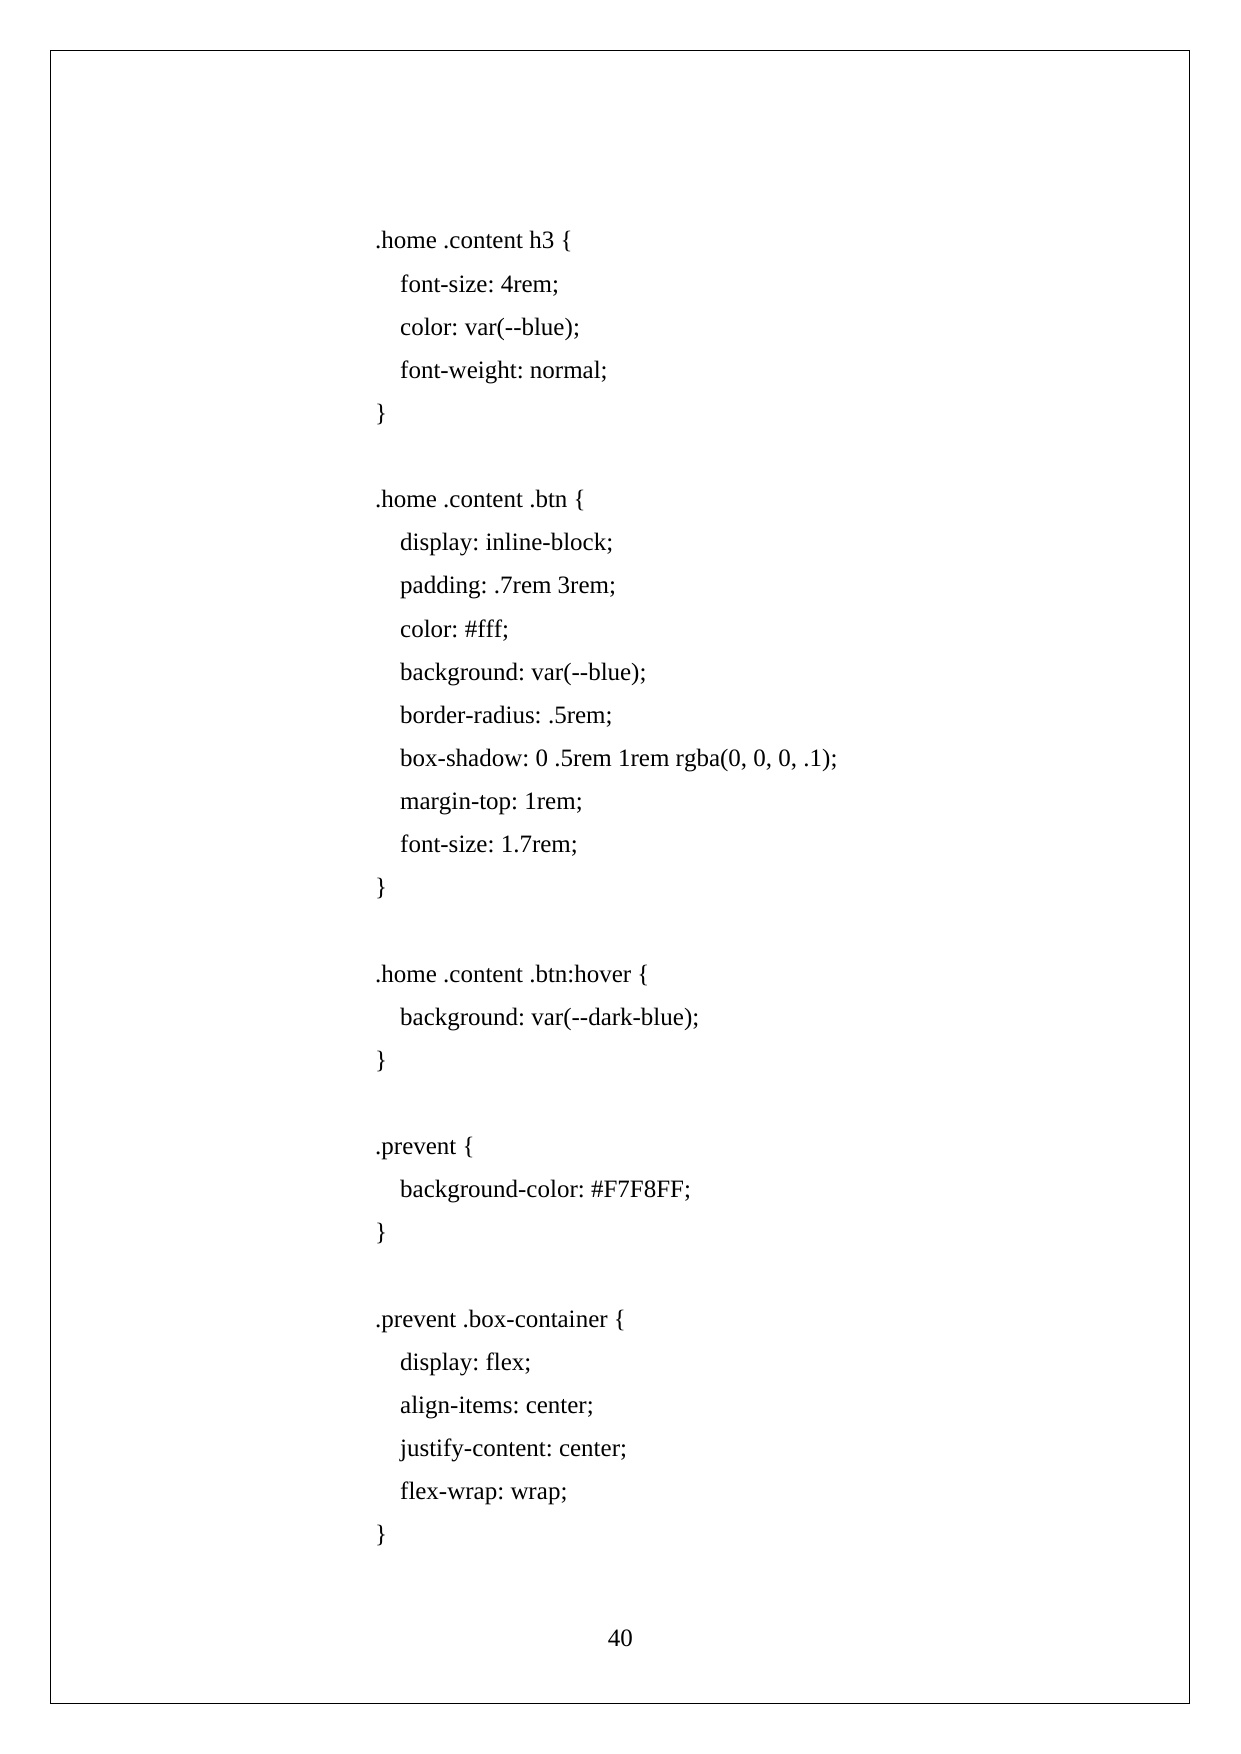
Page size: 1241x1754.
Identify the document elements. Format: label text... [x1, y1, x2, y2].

list justify-content: center; [375, 1433, 1090, 1462]
list .home .content .btn:hover { [375, 959, 1090, 987]
list background: var(--dark-blue); [375, 1002, 1090, 1031]
list padding: .7rem 3rem; [375, 571, 1090, 599]
list } [375, 872, 1090, 901]
list color: var(--blue); [375, 312, 1090, 341]
list background: var(--blue); [375, 657, 1090, 686]
list display: flex; [375, 1347, 1090, 1376]
list } [375, 1045, 1090, 1074]
list margin-top: 1rem; [375, 786, 1090, 815]
list color: #fff; [375, 614, 1090, 642]
list font-size: 1.7rem; [375, 829, 1090, 858]
list display: inline-block; [375, 527, 1090, 556]
list } [375, 1217, 1090, 1246]
list border-radius: .5rem; [375, 700, 1090, 729]
list } [375, 1519, 1090, 1548]
list .prevent { [375, 1131, 1090, 1160]
list } [375, 398, 1090, 427]
list .prevent .box-container { [375, 1304, 1090, 1332]
list flex-wrap: wrap; [375, 1476, 1090, 1505]
list .home .content h3 { [375, 226, 1090, 254]
list box-shadow: 0 .5rem 1rem rgba(0, 0, 0, .1); [375, 743, 1090, 772]
list .home .content .btn { [375, 484, 1090, 513]
list align-items: center; [375, 1390, 1090, 1419]
list background-color: #F7F8FF; [375, 1174, 1090, 1203]
list font-weight: normal; [375, 355, 1090, 384]
list font-size: 4rem; [375, 269, 1090, 297]
